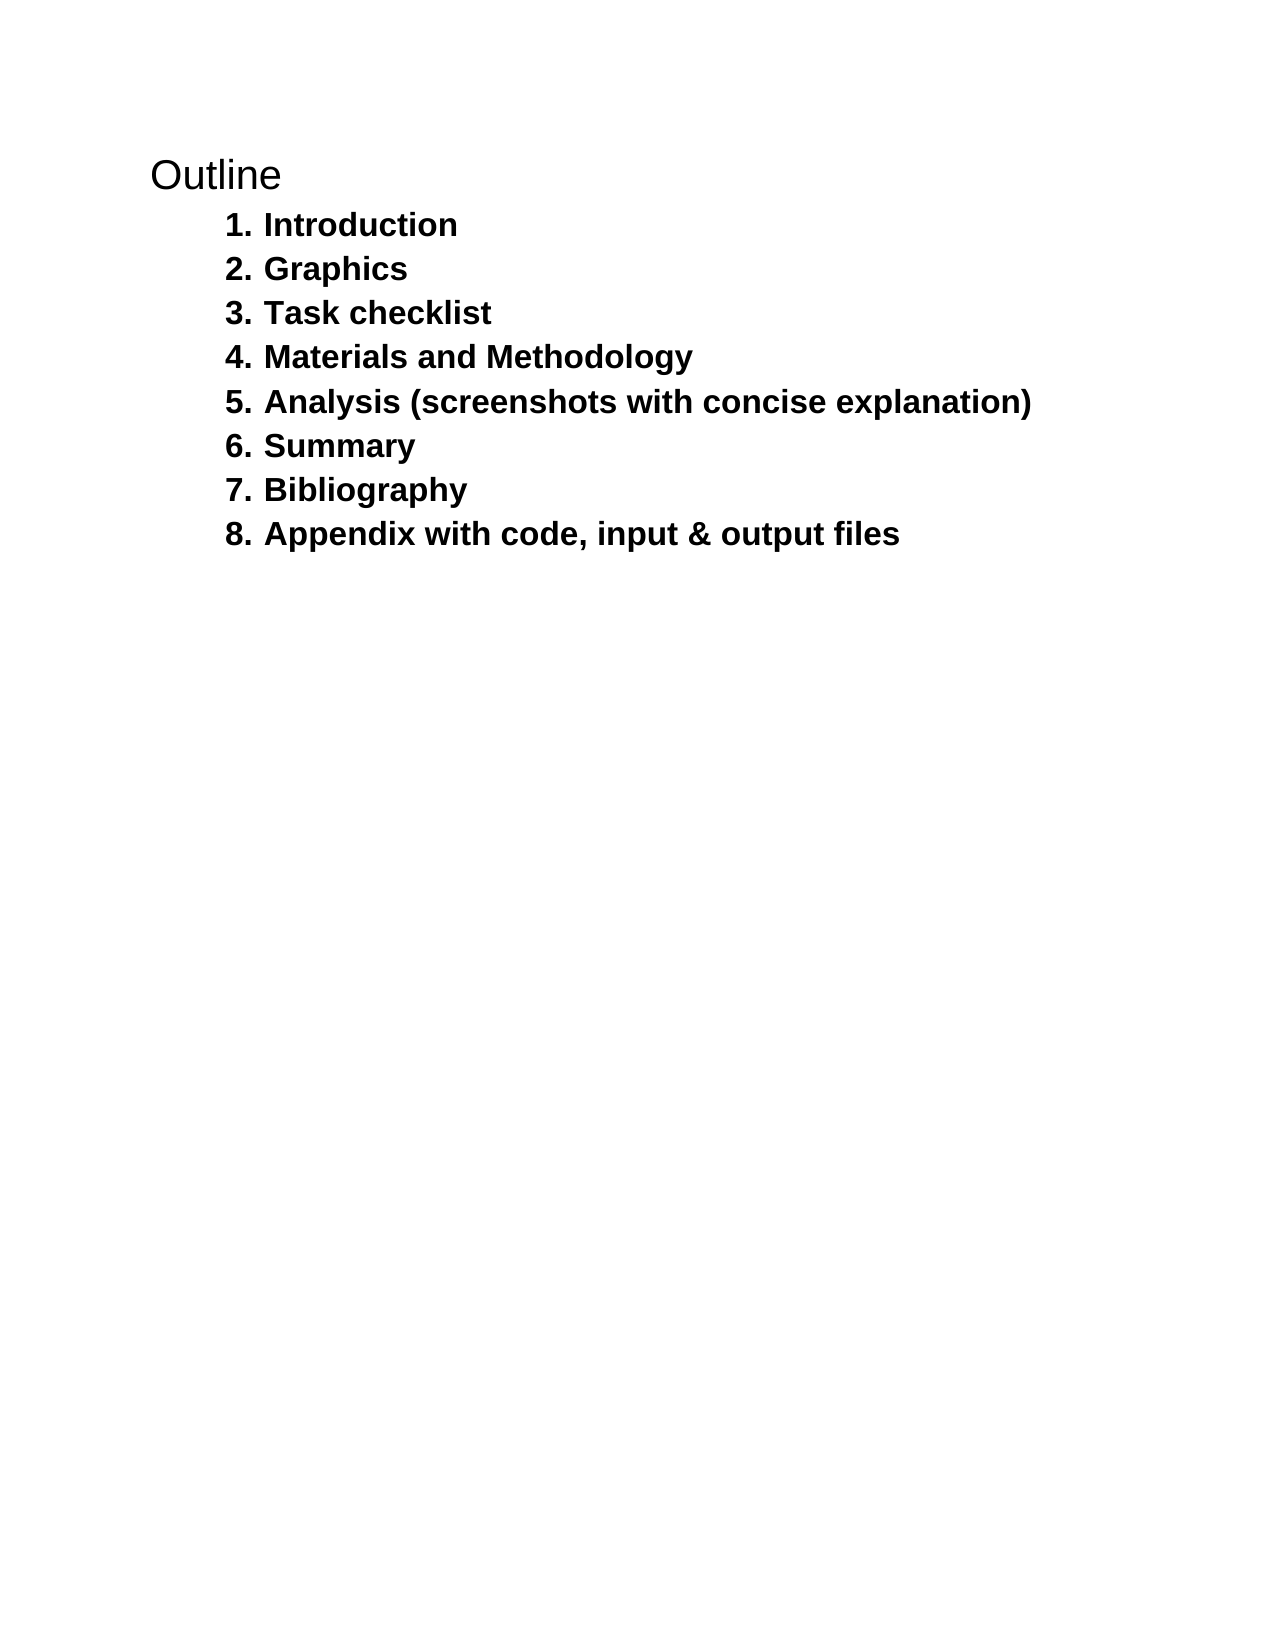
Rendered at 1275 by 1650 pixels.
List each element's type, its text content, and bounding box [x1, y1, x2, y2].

text 8. Appendix with code, input & output files [225, 514, 1125, 553]
text 3. Task checklist [225, 293, 1125, 332]
text Outline [150, 150, 1125, 198]
text 1. Introduction [225, 205, 1125, 243]
text 6. Summary [225, 426, 1125, 464]
text 2. Graphics [225, 249, 1125, 288]
text 4. Materials and Methodology [225, 338, 1125, 376]
text 7. Bibliography [225, 470, 1125, 508]
text 5. Analysis (screenshots with concise explanation) [225, 382, 1125, 420]
